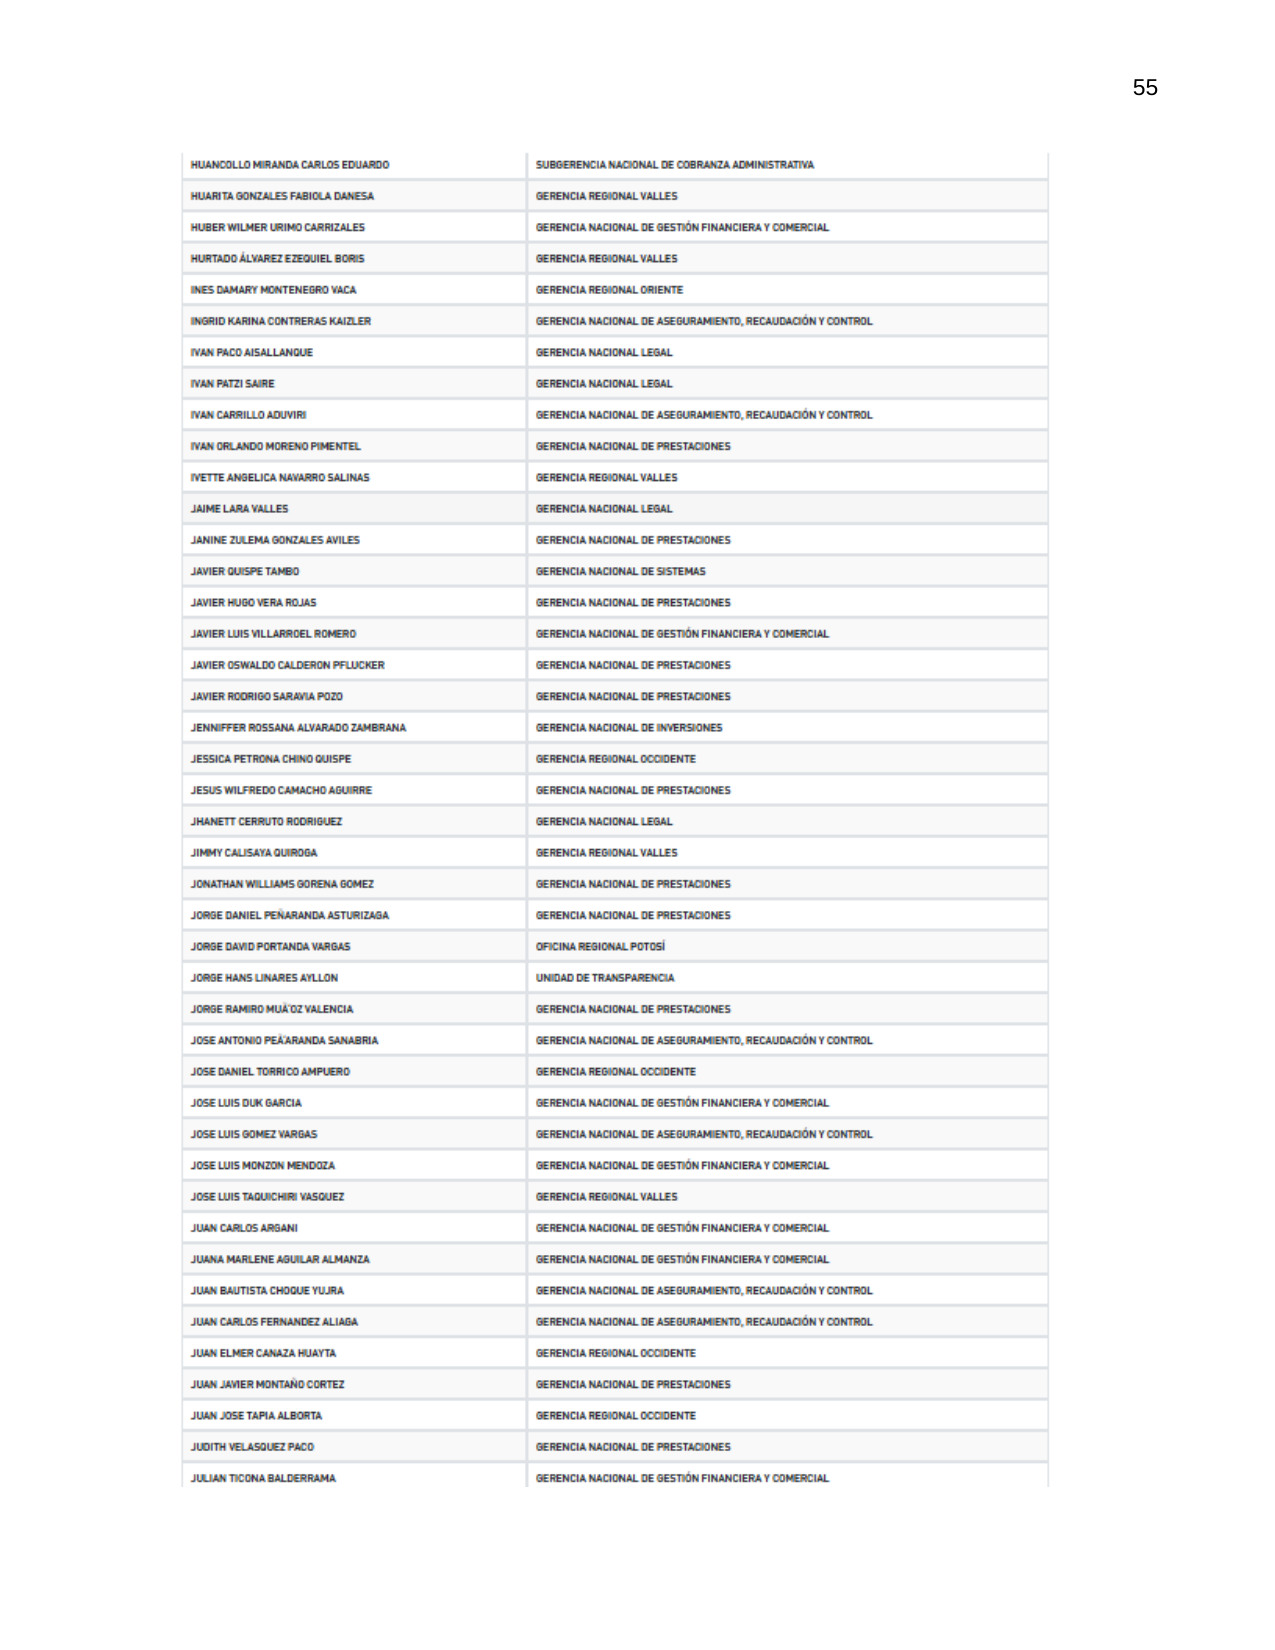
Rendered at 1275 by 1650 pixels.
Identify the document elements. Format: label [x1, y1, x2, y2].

picture [177, 147, 1129, 1487]
